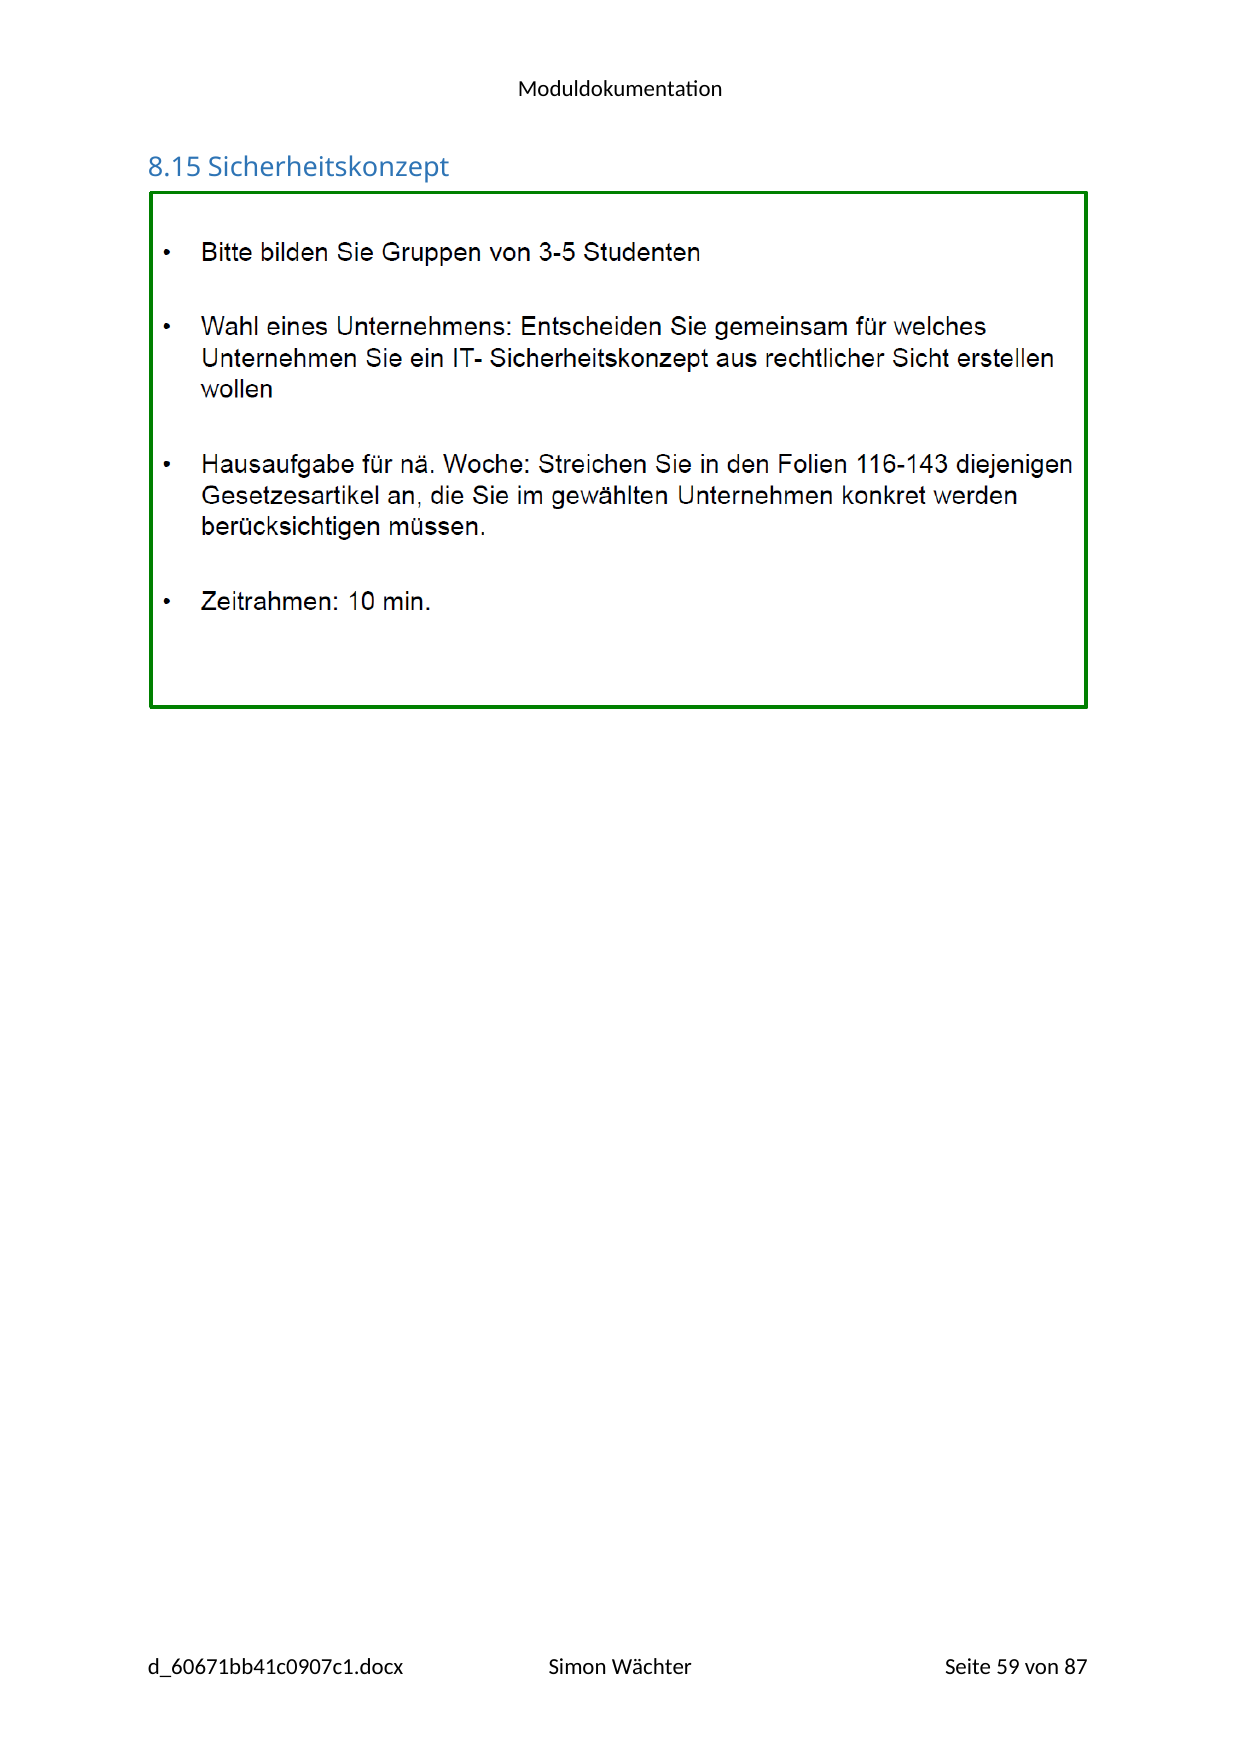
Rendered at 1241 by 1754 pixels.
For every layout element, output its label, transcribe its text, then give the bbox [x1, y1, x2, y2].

subtitle Sicherheitskonzept [148, 148, 1093, 184]
picture [147, 187, 1093, 713]
